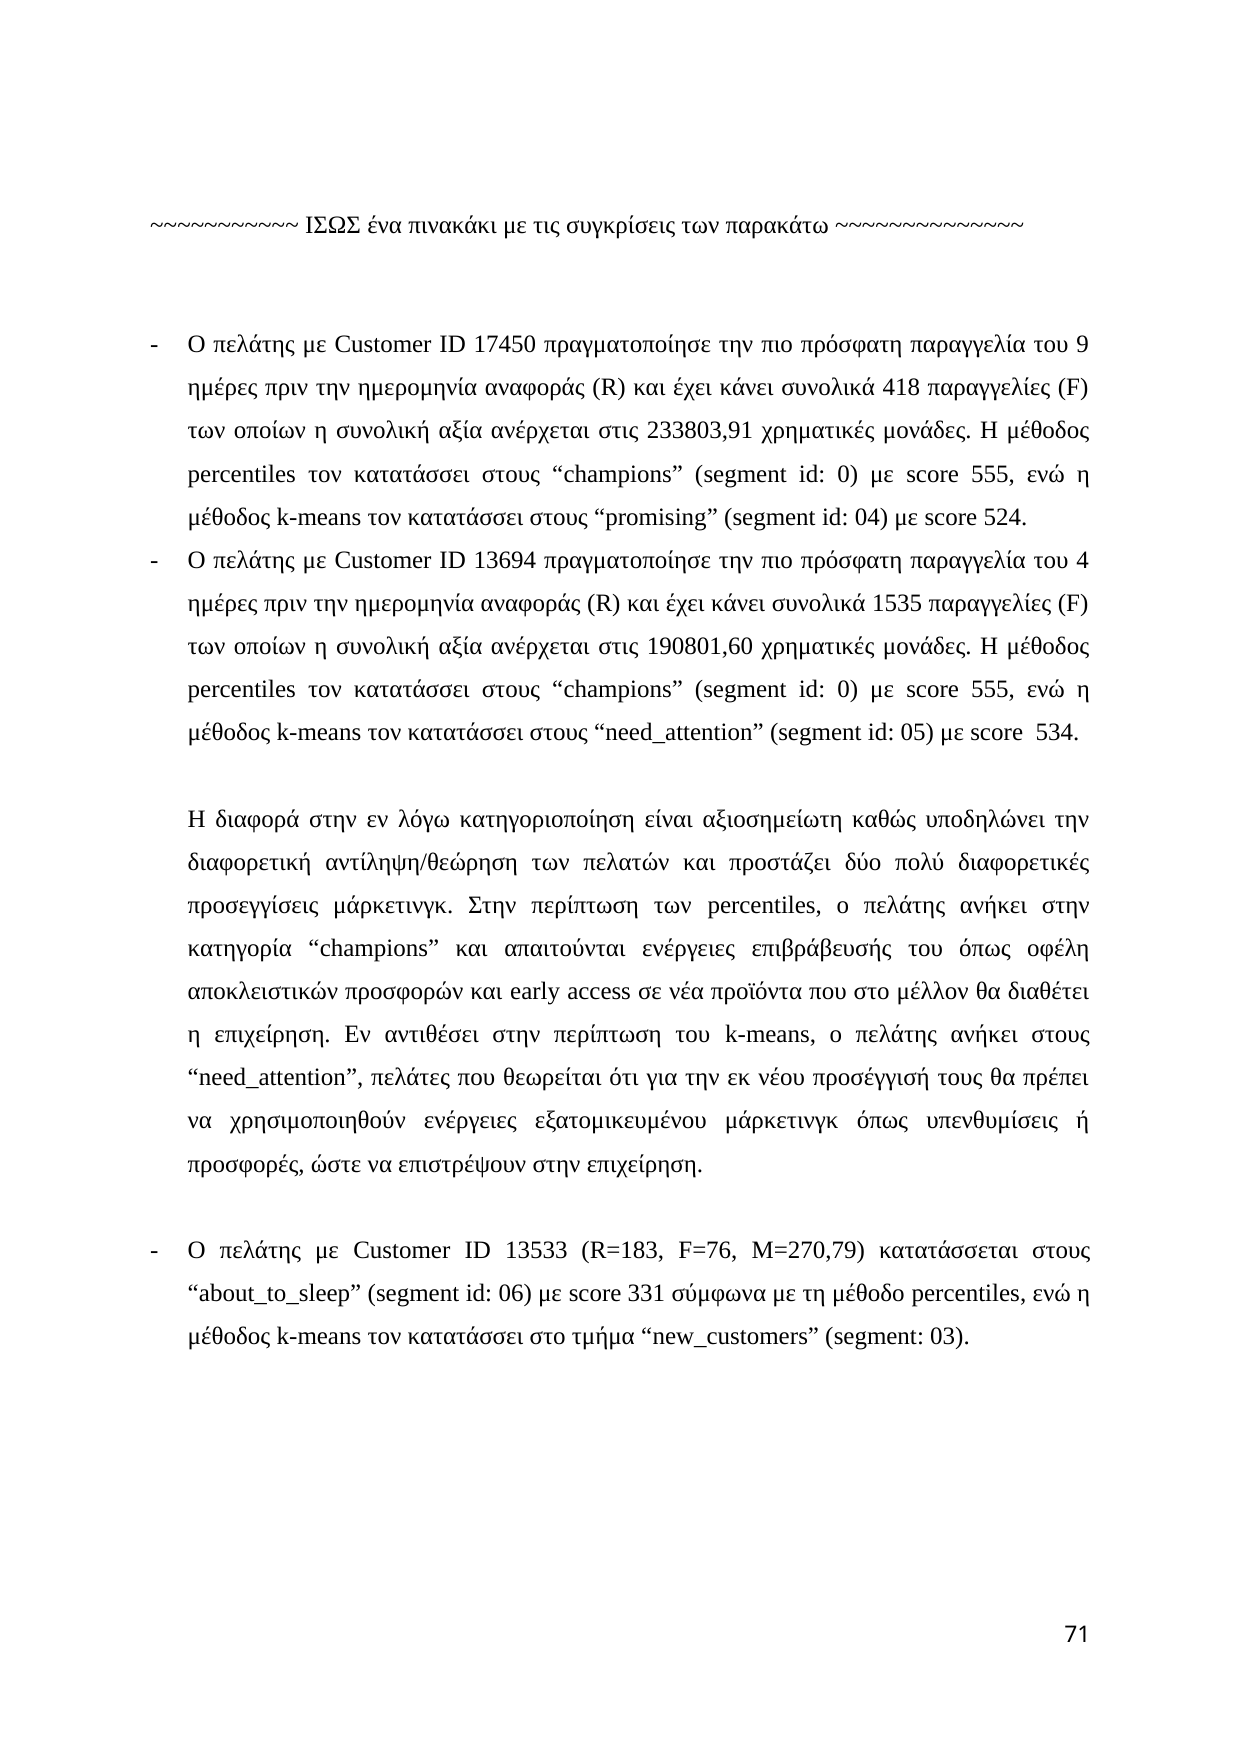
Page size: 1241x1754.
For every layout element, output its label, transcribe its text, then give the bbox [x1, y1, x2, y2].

list Η διαφορά στην εν λόγω κατηγοριοποίηση είναι αξιοσημείωτη καθώς υποδηλώνει την διαφορετική αντίληψη/θεώρηση των πελατών και προστάζει δύο πολύ διαφορετικές προσεγγίσεις μάρκετινγκ. Στην περίπτωση των percentiles, ο πελάτης ανήκει στην κατηγορία “champions” και απαιτούνται ενέργειες επιβράβευσής του όπως οφέλη αποκλειστικών προσφορών και early access σε νέα προϊόντα που στο μέλλον θα διαθέτει η επιχείρηση. Εν αντιθέσει στην περίπτωση του k-means, ο πελάτης ανήκει στους “need_attention”, πελάτες που θεωρείται ότι για την εκ νέου προσέγγισή τους θα πρέπει να χρησιμοποιηθούν ενέργειες εξατομικευμένου μάρκετινγκ όπως υπενθυμίσεις ή προσφορές, ώστε να επιστρέψουν στην επιχείρηση. [187, 804, 1090, 1177]
text ~~~~~~~~~~~ ΙΣΩΣ ένα πινακάκι με τις συγκρίσεις των παρακάτω ~~~~~~~~~~~~~~ [150, 210, 1090, 238]
list Ο πελάτης με Customer ID 13533 (R=183, F=76, M=270,79) κατατάσσεται στους “about_to_sleep” (segment id: 06) με score 331 σύμφωνα με τη μέθοδο percentiles, ενώ η μέθοδος k-means τον κατατάσσει στο τμήμα “new_customers” (segment: 03). [150, 1235, 1090, 1350]
list Ο πελάτης με Customer ID 17450 πραγματοποίησε την πιο πρόσφατη παραγγελία του 9 ημέρες πριν την ημερομηνία αναφοράς (R) και έχει κάνει συνολικά 418 παραγγελίες (F) των οποίων η συνολική αξία ανέρχεται στις 233803,91 χρηματικές μονάδες. Η μέθοδος percentiles τον κατατάσσει στους “champions” (segment id: 0) με score 555, ενώ η μέθοδος k-means τον κατατάσσει στους “promising” (segment id: 04) με score 524. [150, 329, 1090, 531]
list Ο πελάτης με Customer ID 13694 πραγματοποίησε την πιο πρόσφατη παραγγελία του 4 ημέρες πριν την ημερομηνία αναφοράς (R) και έχει κάνει συνολικά 1535 παραγγελίες (F) των οποίων η συνολική αξία ανέρχεται στις 190801,60 χρηματικές μονάδες. Η μέθοδος percentiles τον κατατάσσει στους “champions” (segment id: 0) με score 555, ενώ η μέθοδος k-means τον κατατάσσει στους “need_attention” (segment id: 05) με score 534. [150, 545, 1090, 746]
